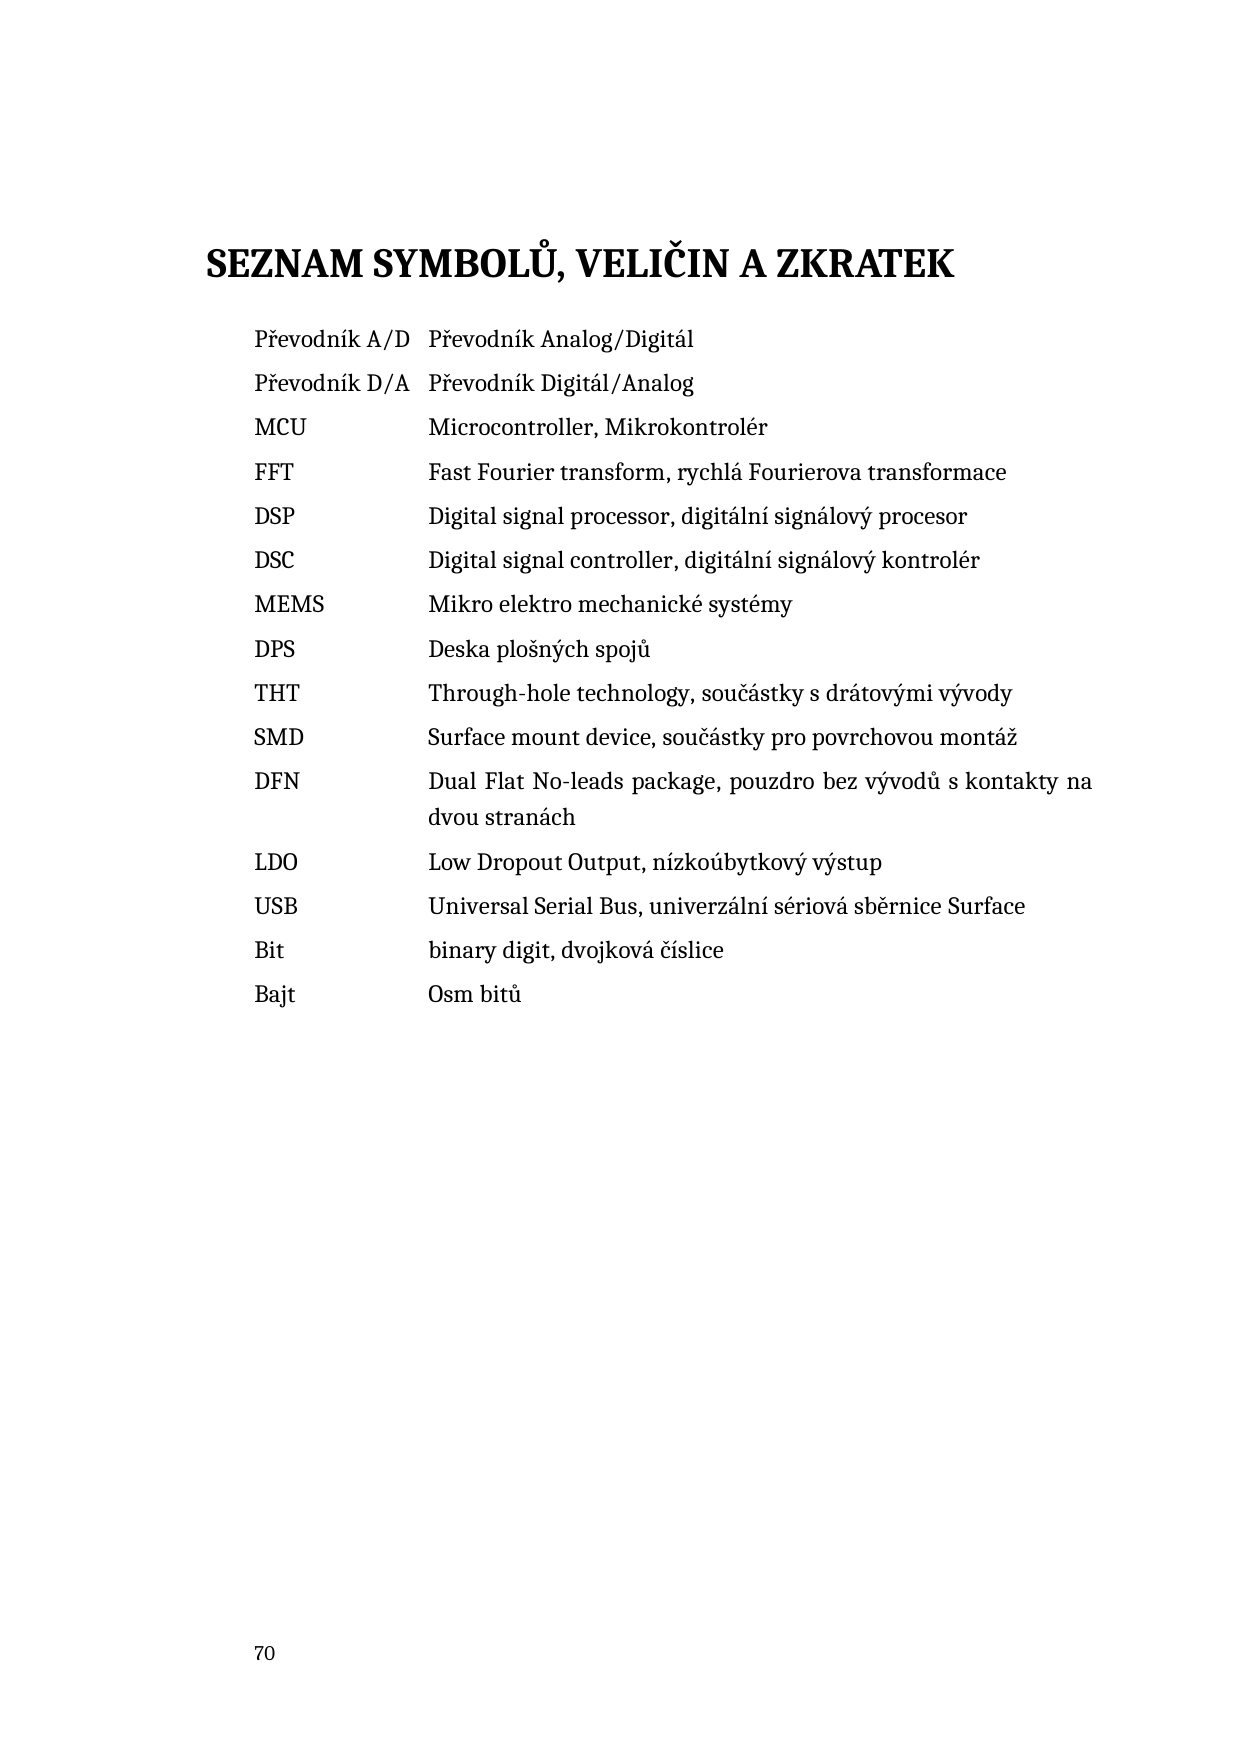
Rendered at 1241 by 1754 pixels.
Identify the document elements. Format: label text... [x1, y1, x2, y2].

text DSC Digital signal controller, digitální signálový kontrolér [207, 546, 1092, 575]
text LDO Low Dropout Output, nízkoúbytkový výstup [254, 847, 1092, 876]
text MEMS Mikro elektro mechanické systémy [207, 590, 1092, 619]
text Převodník A/D Převodník Analog/Digitál [207, 324, 1092, 353]
text DFN Dual Flat No-leads package, pouzdro bez vývodů s kontakty na dvou stranách [254, 767, 1092, 832]
text DPS Deska plošných spojů [207, 634, 1092, 663]
text THT Through-hole technology, součástky s drátovými vývody [207, 679, 1092, 707]
text DSP Digital signal processor, digitální signálový procesor [207, 502, 1092, 530]
text Seznam symbolů, veličin a zkratek [207, 240, 1092, 288]
text Převodník D/A Převodník Digitál/Analog [207, 369, 1092, 398]
text Bajt Osm bitů [207, 980, 1092, 1009]
text USB Universal Serial Bus, univerzální sériová sběrnice Surface [207, 892, 1092, 921]
text MCU Microcontroller, Mikrokontrolér [207, 413, 1092, 442]
text Bit binary digit, dvojková číslice [207, 936, 1092, 965]
text SMD Surface mount device, součástky pro povrchovou montáž [207, 723, 1092, 752]
text FFT Fast Fourier transform, rychlá Fourierova transformace [207, 457, 1092, 486]
